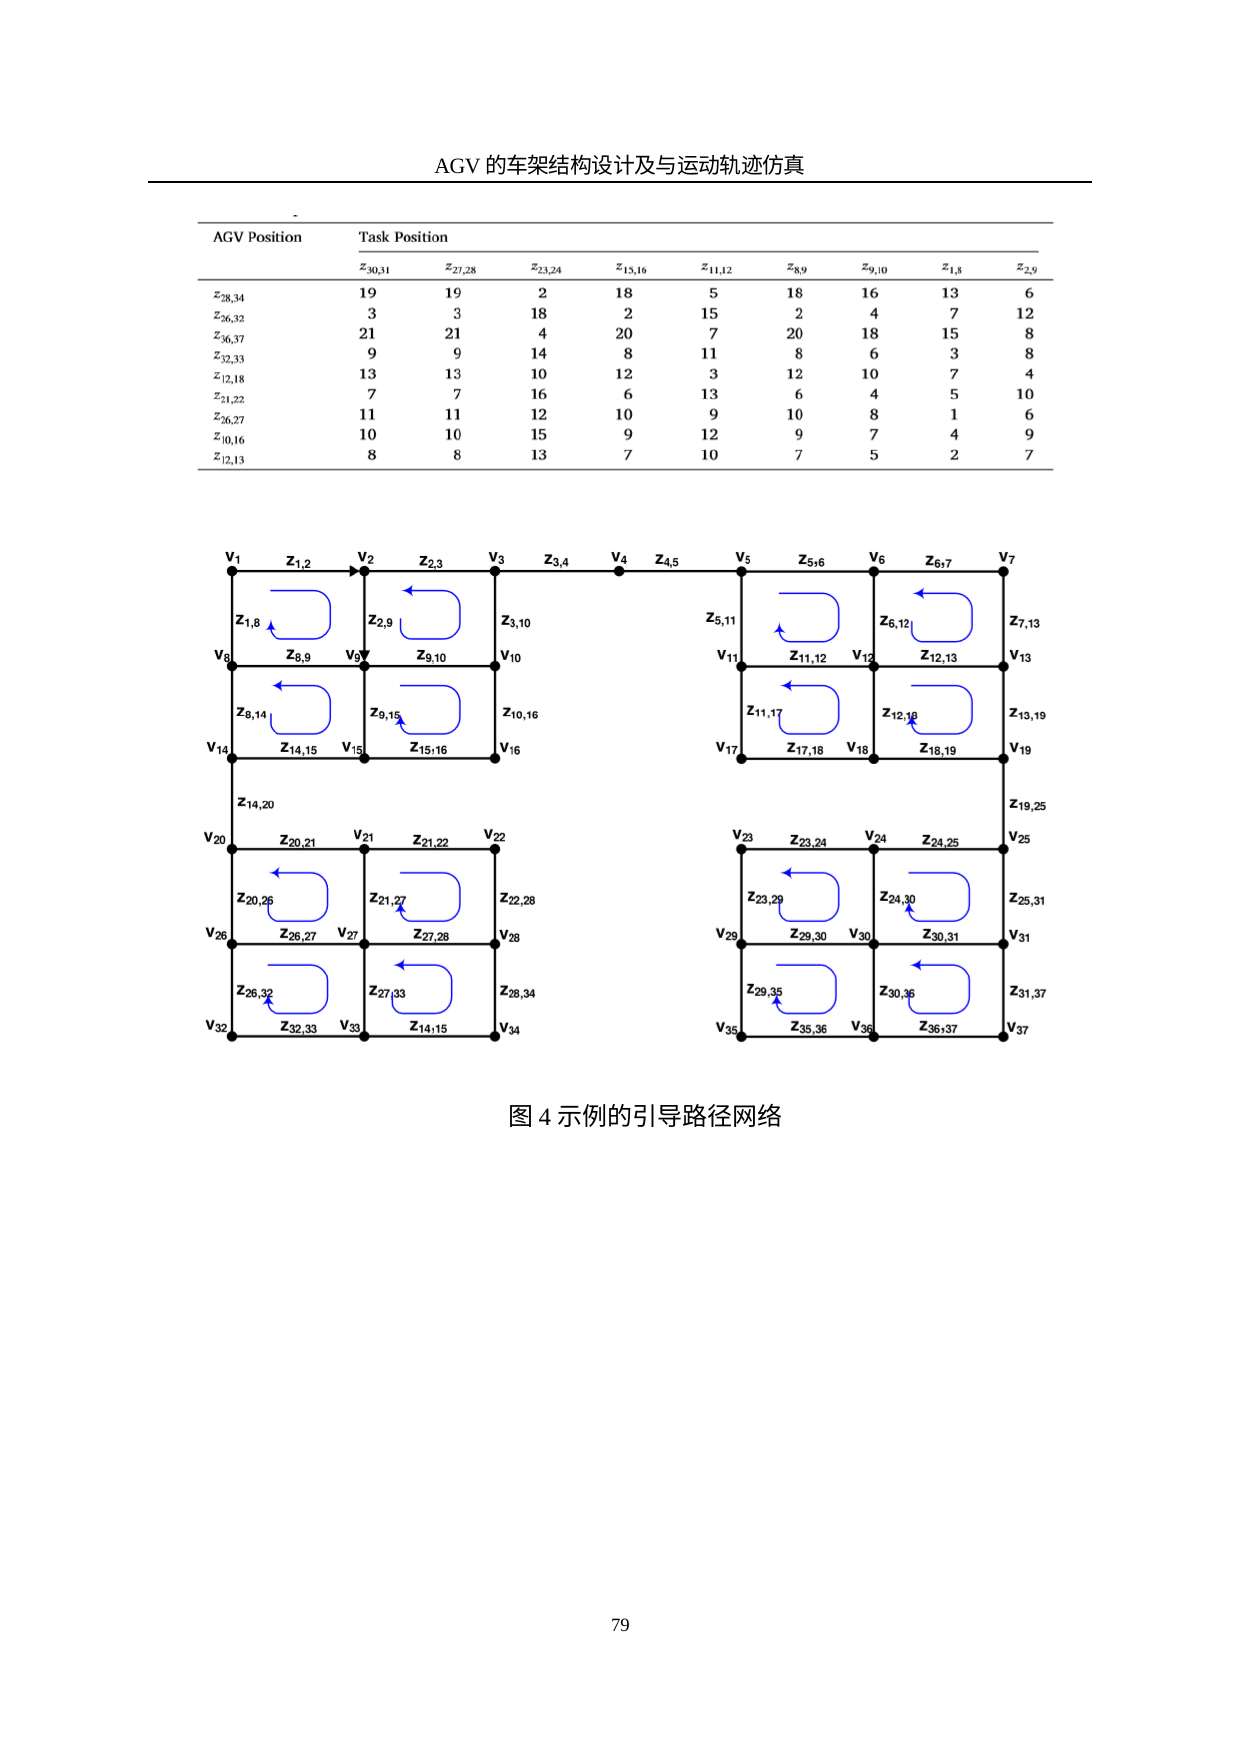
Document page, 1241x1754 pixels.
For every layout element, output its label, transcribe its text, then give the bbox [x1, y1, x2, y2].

picture [197, 215, 1063, 477]
picture [197, 543, 1063, 1061]
text 图4 示例的引导路径网络 [148, 1081, 1092, 1149]
